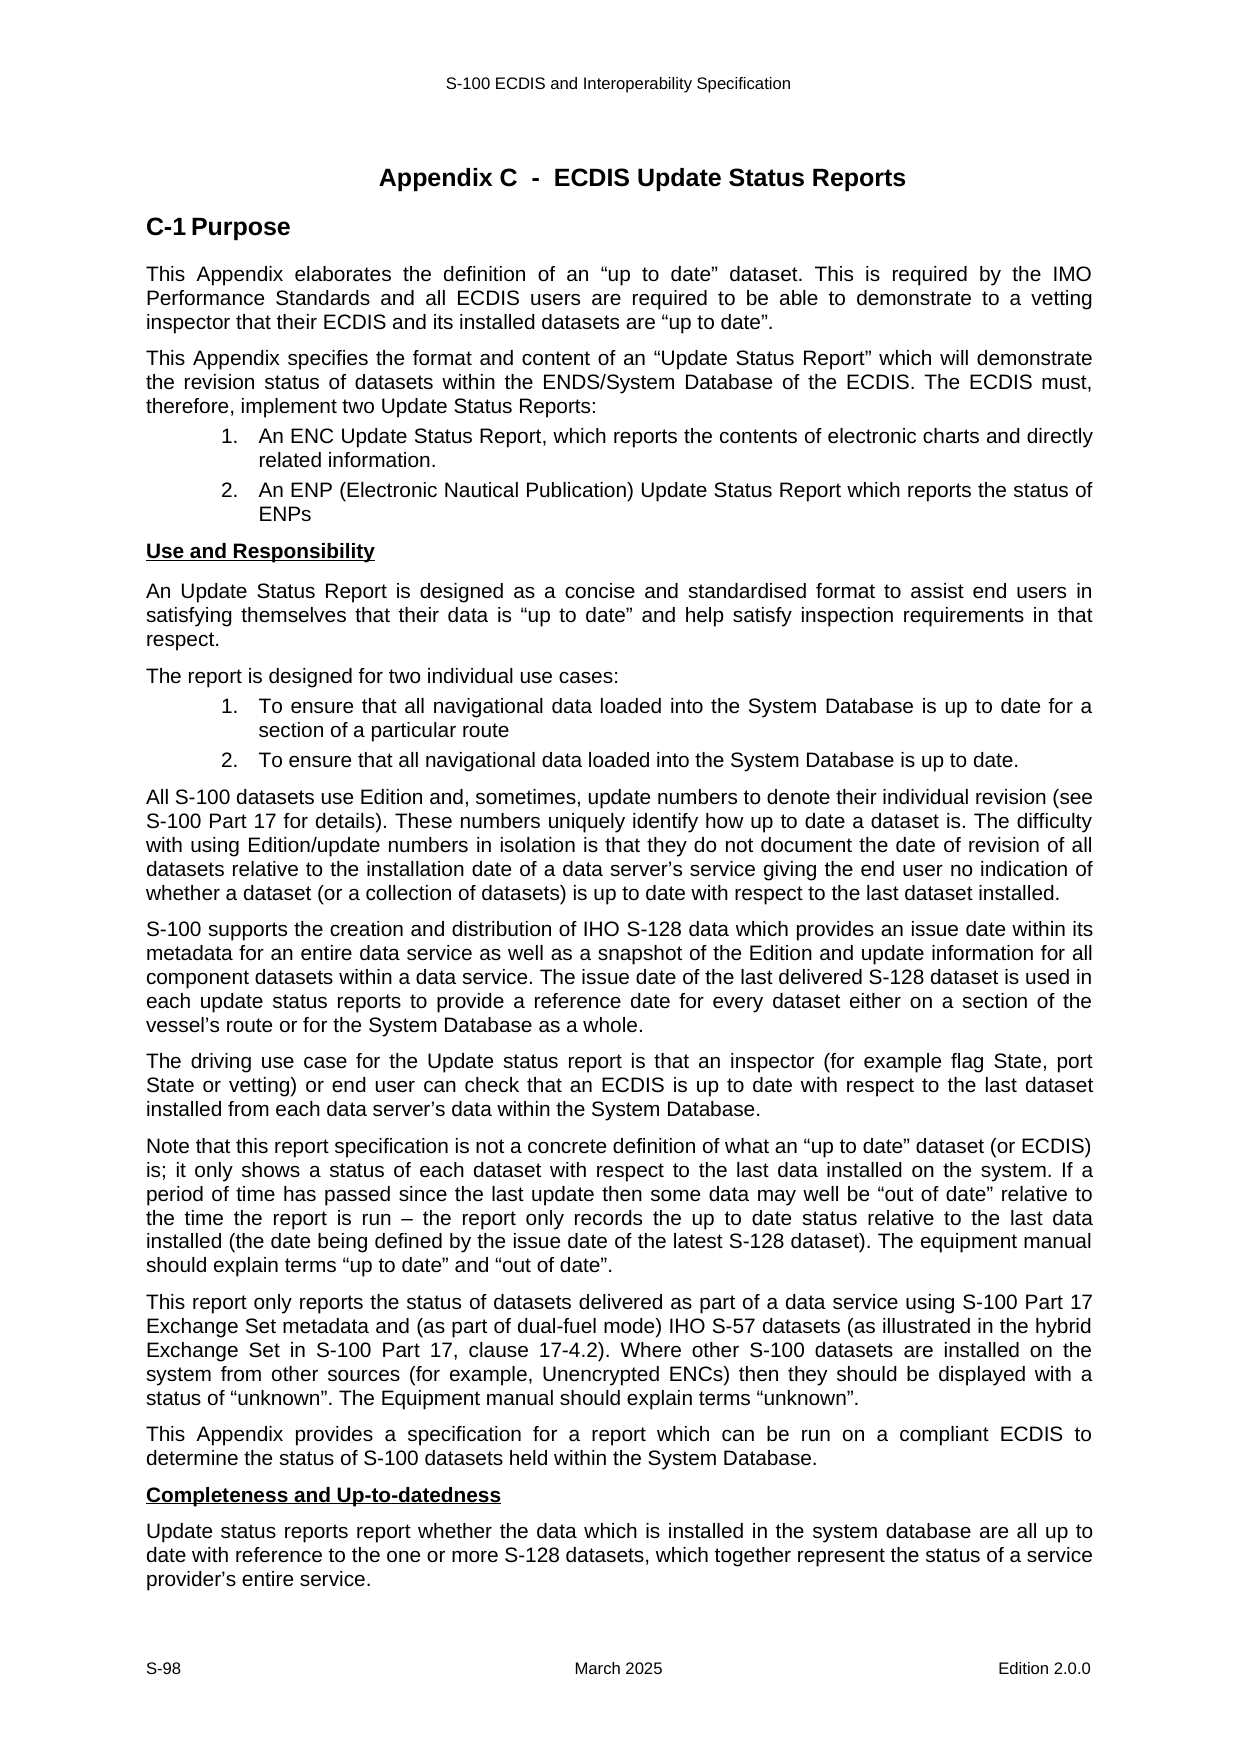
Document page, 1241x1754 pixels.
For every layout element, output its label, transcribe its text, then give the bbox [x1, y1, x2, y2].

text This Appendix provides a specification for a report which can be run on a compliant ECDIS to determine the status of S-100 datasets held within the System Database. [146, 1422, 1094, 1470]
text Use and Responsibility [146, 539, 1094, 563]
subtitle Appendix C - ECDIS Update Status Reports [191, 162, 1094, 191]
text This Appendix elaborates the definition of an “up to date” dataset. This is required by the IMO Performance Standards and all ECDIS users are required to be able to demonstrate to a vetting inspector that their ECDIS and its installed datasets are “up to date”. [146, 262, 1094, 333]
text This report only reports the status of datasets delivered as part of a data service using S-100 Part 17 Exchange Set metadata and (as part of dual-fuel mode) IHO S-57 datasets (as illustrated in the hybrid Exchange Set in S-100 Part 17, clause 17-4.2). Where other S-100 datasets are installed on the system from other sources (for example, Unencrypted ENCs) then they should be displayed with a status of “unknown”. The Equipment manual should explain terms “unknown”. [146, 1290, 1094, 1409]
text Update status reports report whether the data which is installed in the system database are all up to date with reference to the one or more S-128 datasets, which together represent the status of a service provider’s entire service. [146, 1519, 1094, 1591]
list An ENC Update Status Report, which reports the contents of electronic charts and directly related information. [221, 424, 1094, 472]
list To ensure that all navigational data loaded into the System Database is up to date. [221, 748, 1094, 772]
list An ENP (Electronic Nautical Publication) Update Status Report which reports the status of ENPs [221, 478, 1094, 526]
text This Appendix specifies the format and content of an “Update Status Report” which will demonstrate the revision status of datasets within the ENDS/System Database of the ECDIS. The ECDIS must, therefore, implement two Update Status Reports: [146, 346, 1094, 418]
text All S-100 datasets use Edition and, sometimes, update numbers to denote their individual revision (see S-100 Part 17 for details). These numbers uniquely identify how up to date a dataset is. The difficulty with using Edition/update numbers in isolation is that they do not document the date of revision of all datasets relative to the installation date of a data server’s service giving the end user no indication of whether a dataset (or a collection of datasets) is up to date with respect to the last dataset installed. [146, 784, 1094, 904]
text S-100 supports the creation and distribution of IHO S-128 data which provides an issue date within its metadata for an entire data service as well as a snapshot of the Edition and update information for all component datasets within a data service. The issue date of the last delivered S-128 dataset is used in each update status reports to provide a reference date for every dataset either on a section of the vessel’s route or for the System Database as a whole. [146, 917, 1094, 1037]
text An Update Status Report is designed as a concise and standardised format to assist end users in satisfying themselves that their data is “up to date” and help satisfy inspection requirements in that respect. [146, 579, 1094, 651]
text Completeness and Up-to-datedness [146, 1482, 1094, 1506]
text Note that this report specification is not a concrete definition of what an “up to date” dataset (or ECDIS) is; it only shows a status of each dataset with respect to the last data installed on the system. If a period of time has passed since the last update then some data may well be “out of date” relative to the time the report is run – the report only records the up to date status relative to the last data installed (the date being defined by the issue date of the latest S-128 dataset). The equipment manual should explain terms “up to date” and “out of date”. [146, 1133, 1094, 1277]
text The driving use case for the Update status report is that an inspector (for example flag State, port State or vetting) or end user can check that an ECDIS is up to date with respect to the last dataset installed from each data server’s data within the System Database. [146, 1049, 1094, 1121]
list To ensure that all navigational data loaded into the System Database is up to date for a section of a particular route [221, 694, 1094, 742]
subtitle Purpose [146, 212, 1094, 241]
text The report is designed for two individual use cases: [146, 664, 1094, 688]
